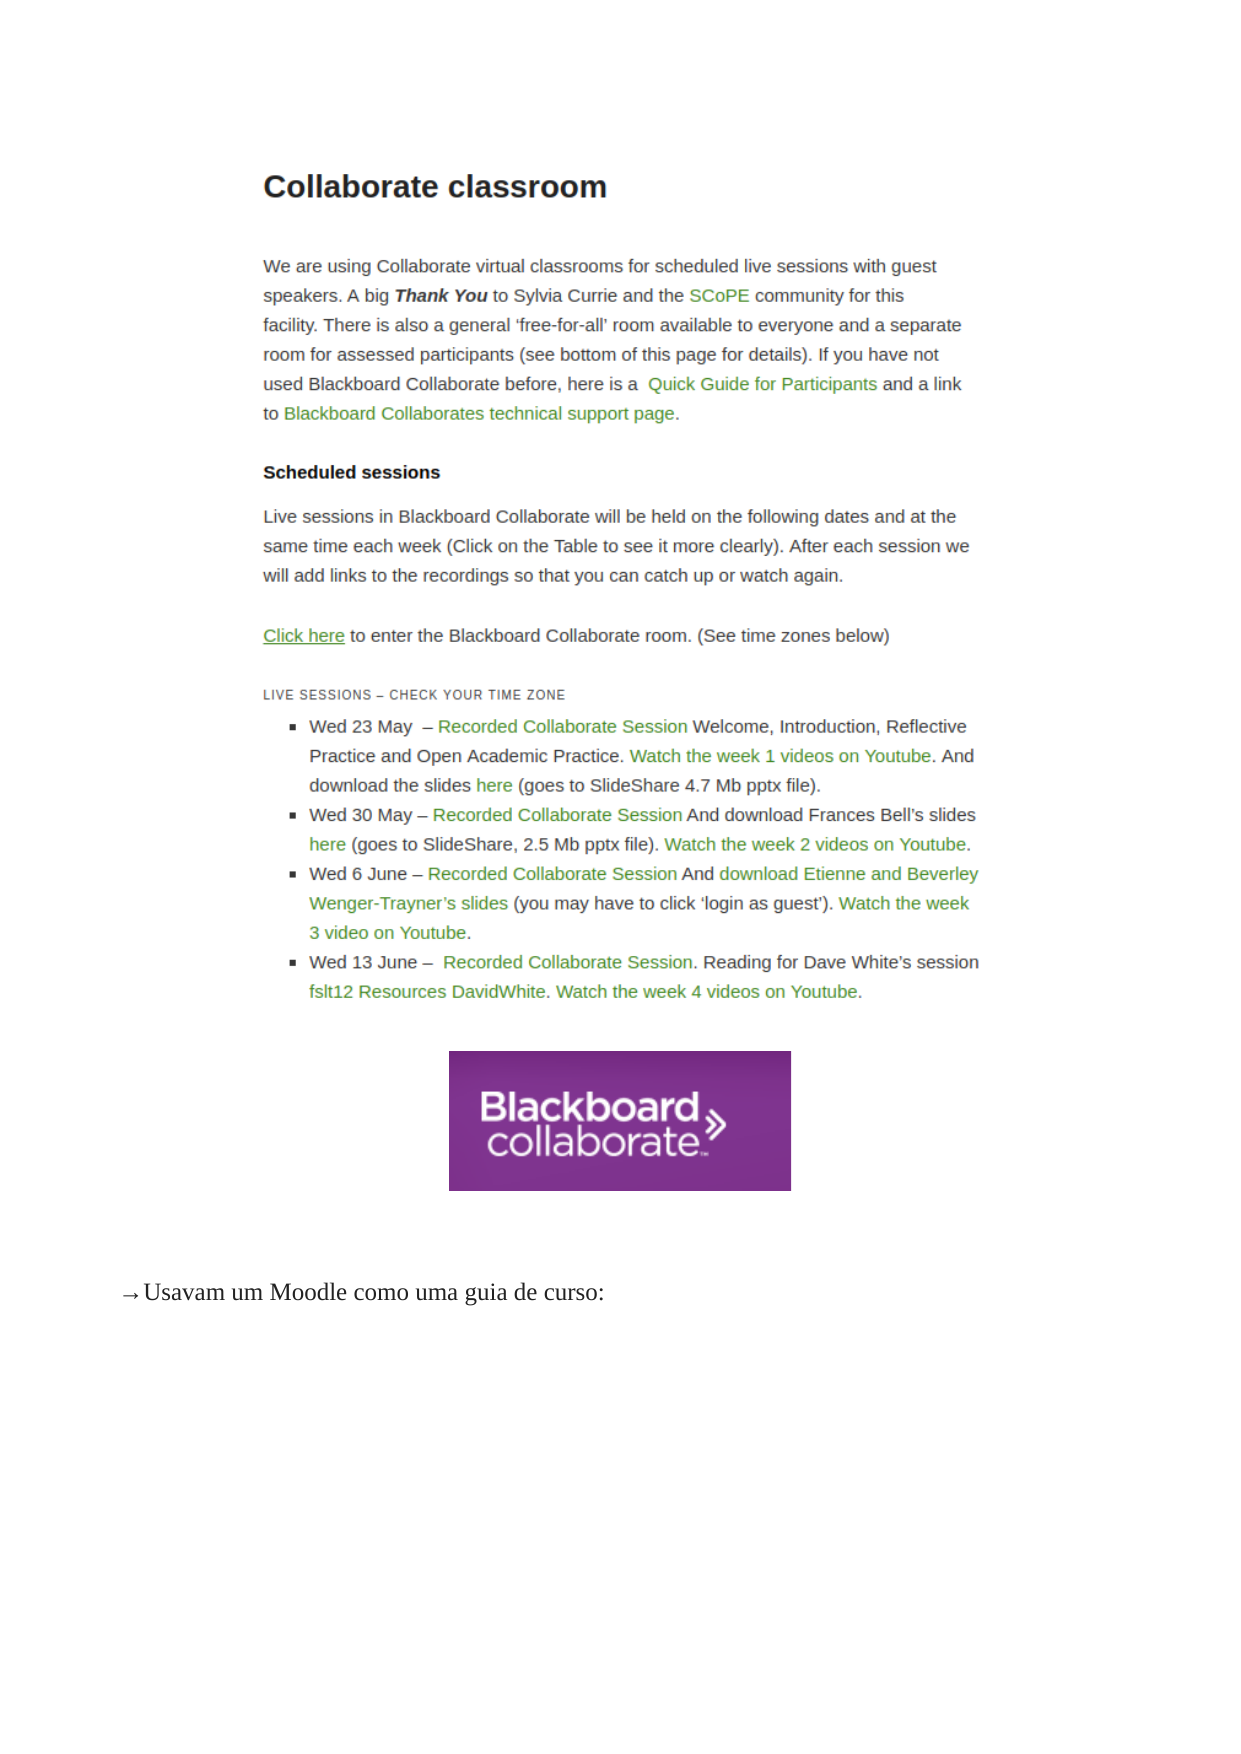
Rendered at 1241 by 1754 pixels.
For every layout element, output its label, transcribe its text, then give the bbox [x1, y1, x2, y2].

picture [449, 1051, 792, 1191]
picture [221, 146, 1019, 1009]
text →Usavam um Moodle como uma guia de curso: [118, 1277, 1122, 1306]
